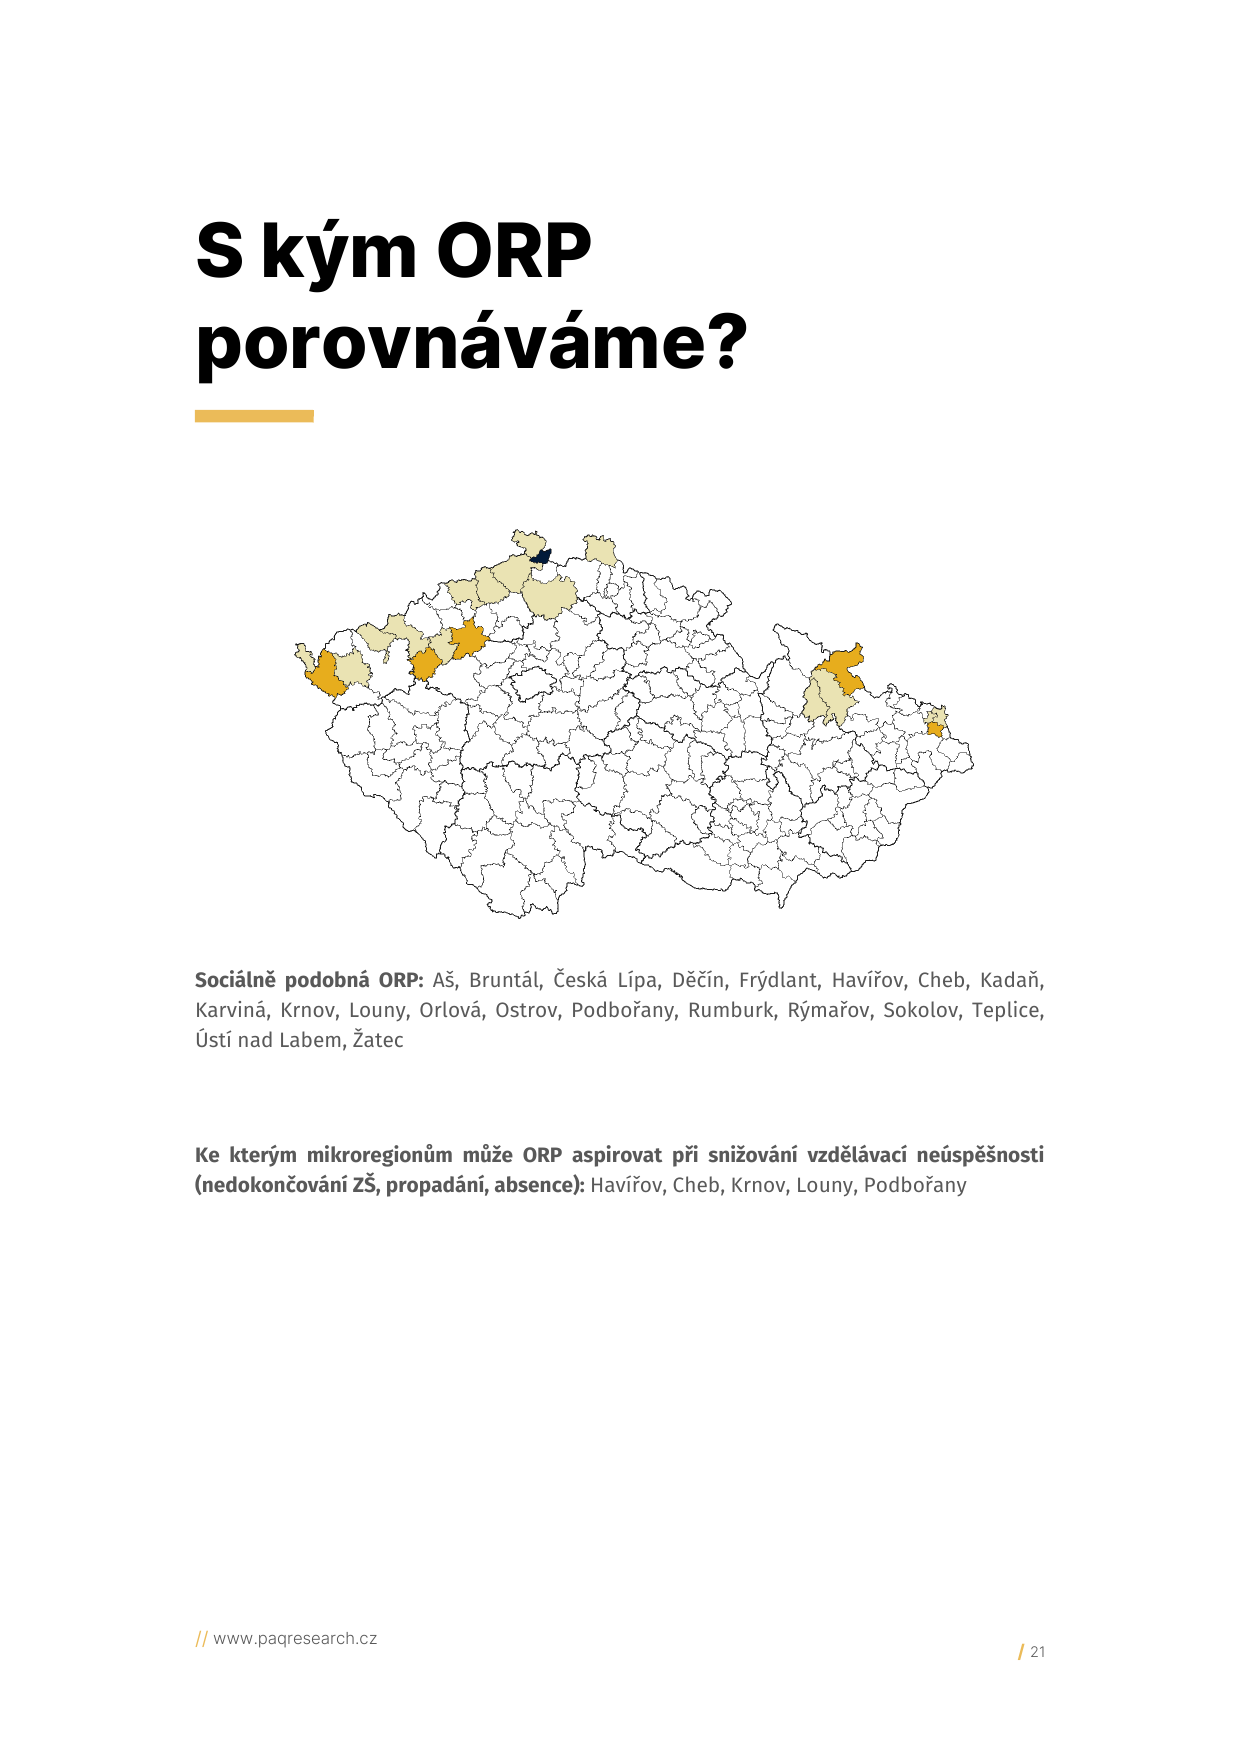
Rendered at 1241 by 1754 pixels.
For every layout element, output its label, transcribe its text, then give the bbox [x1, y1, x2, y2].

text Ke kterým mikroregionům může ORP aspirovat při snižování vzdělávací neúspěšnosti (nedokončování ZŠ, propadání, absence): Havířov, Cheb, Krnov, Louny, Podbořany [195, 1137, 1045, 1198]
picture [194, 461, 1068, 946]
subtitle S kým ORP porovnáváme? [195, 205, 1045, 386]
text Sociálně podobná ORP: Aš, Bruntál, Česká Lípa, Děčín, Frýdlant, Havířov, Cheb, Kadaň, Karviná, Krnov, Louny, Orlová, Ostrov, Podbořany, Rumburk, Rýmařov, Sokolov, Teplice, Ústí nad Labem, Žatec [195, 962, 1045, 1053]
